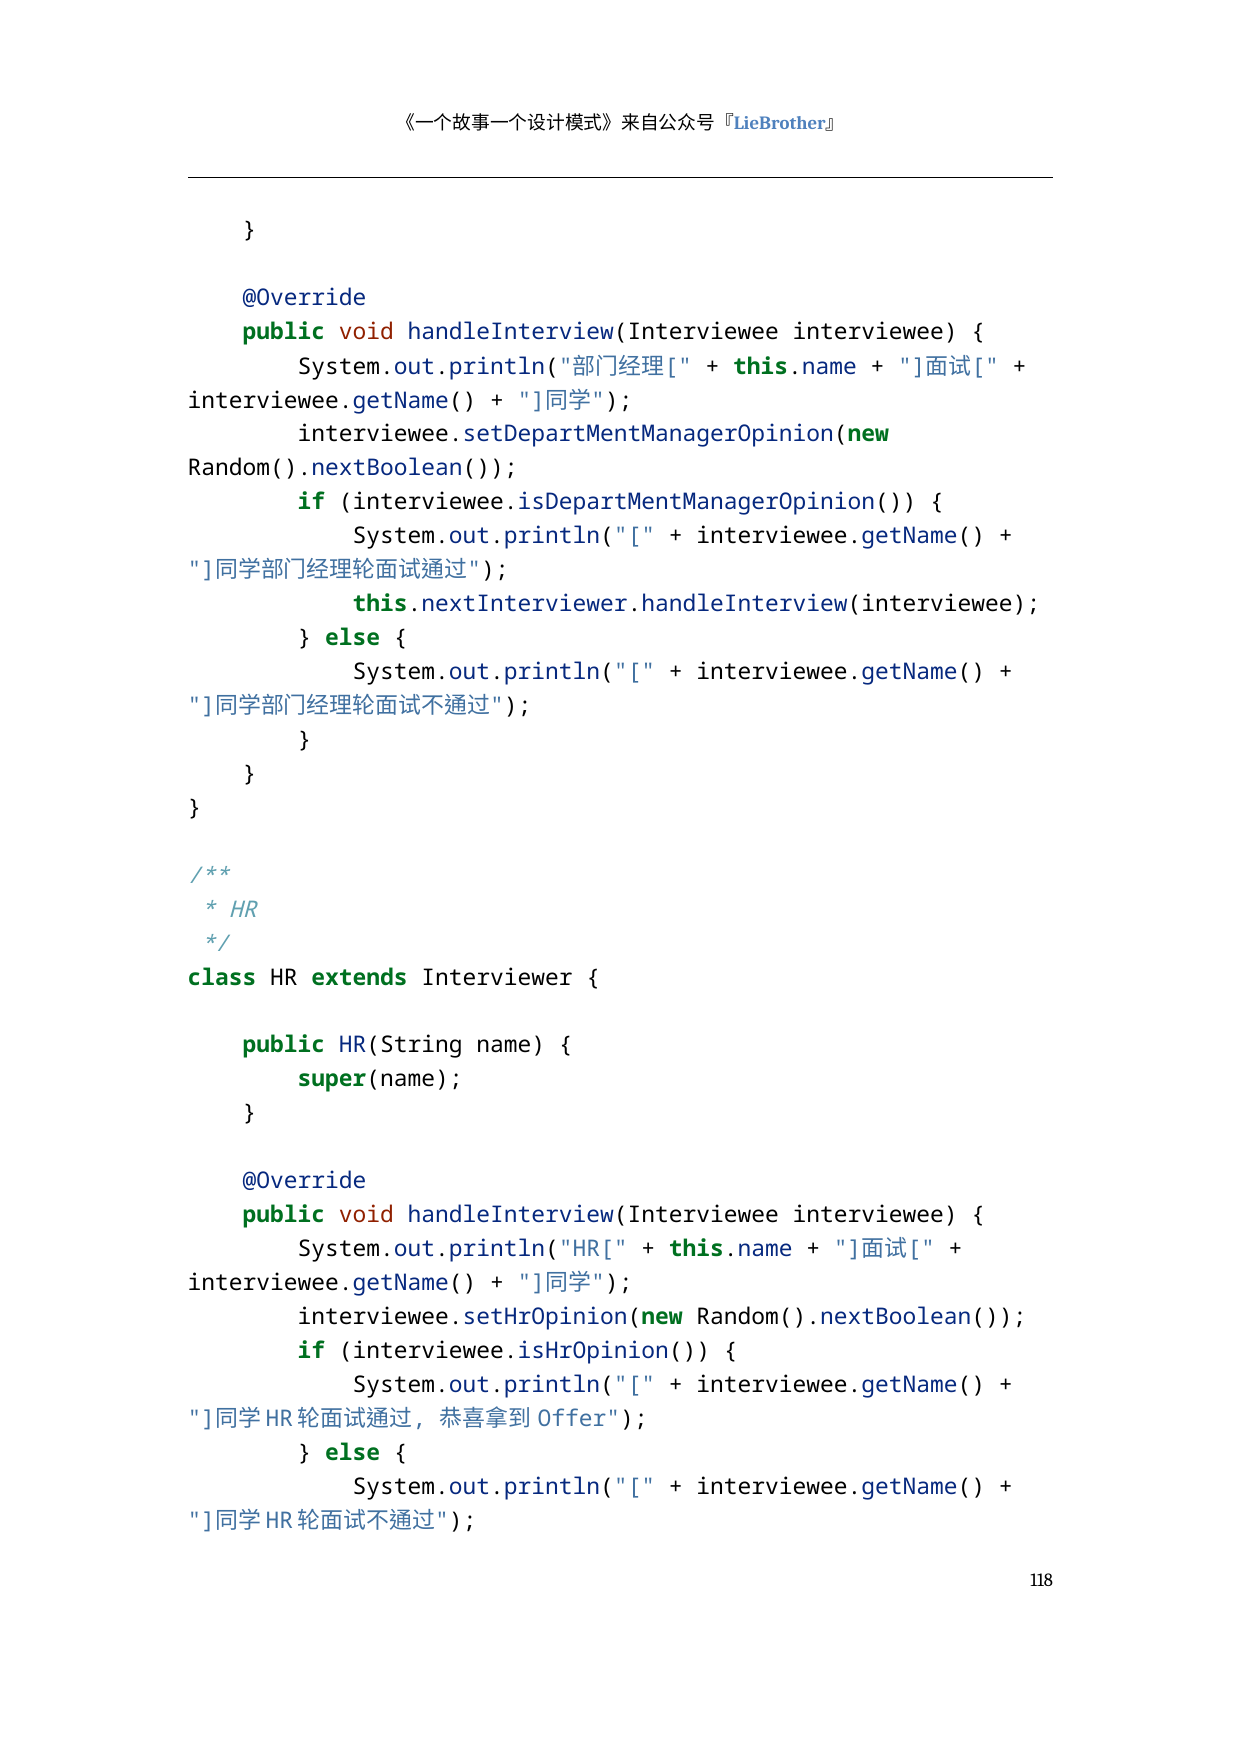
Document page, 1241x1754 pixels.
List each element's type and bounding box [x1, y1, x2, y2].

text [187, 212, 1053, 1536]
